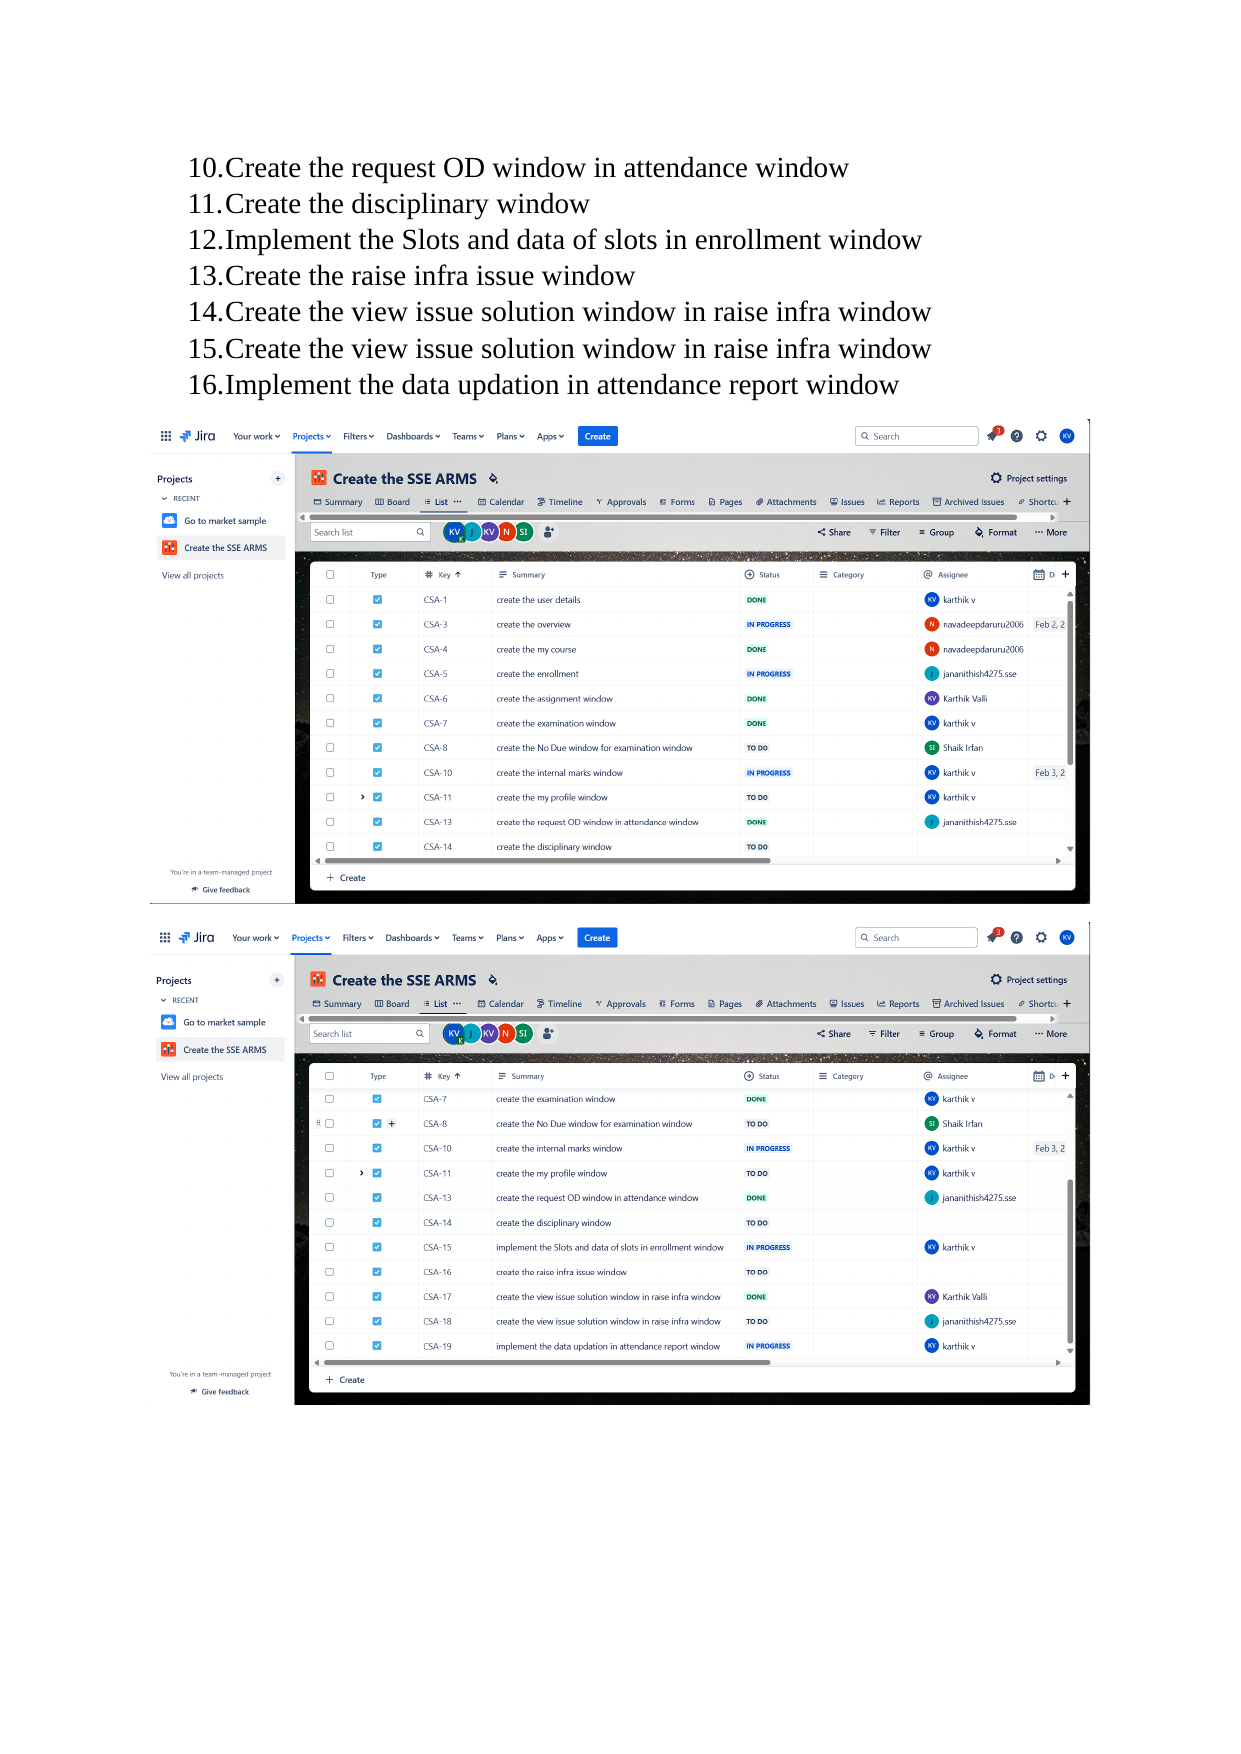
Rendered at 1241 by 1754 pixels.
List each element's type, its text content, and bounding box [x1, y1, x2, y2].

list Implement the data updation in attendance report window [187, 367, 1090, 400]
list Implement the Slots and data of slots in enrollment window [187, 222, 1090, 256]
list Create the request OD window in attendance window [187, 150, 1090, 183]
list Create the raise infra issue window [187, 258, 1090, 292]
picture [150, 419, 1091, 904]
list Create the view issue solution window in raise infra window [187, 294, 1090, 328]
list Create the disciplinary window [187, 186, 1090, 220]
list Create the view issue solution window in raise infra window [187, 331, 1090, 364]
picture [150, 922, 1091, 1405]
